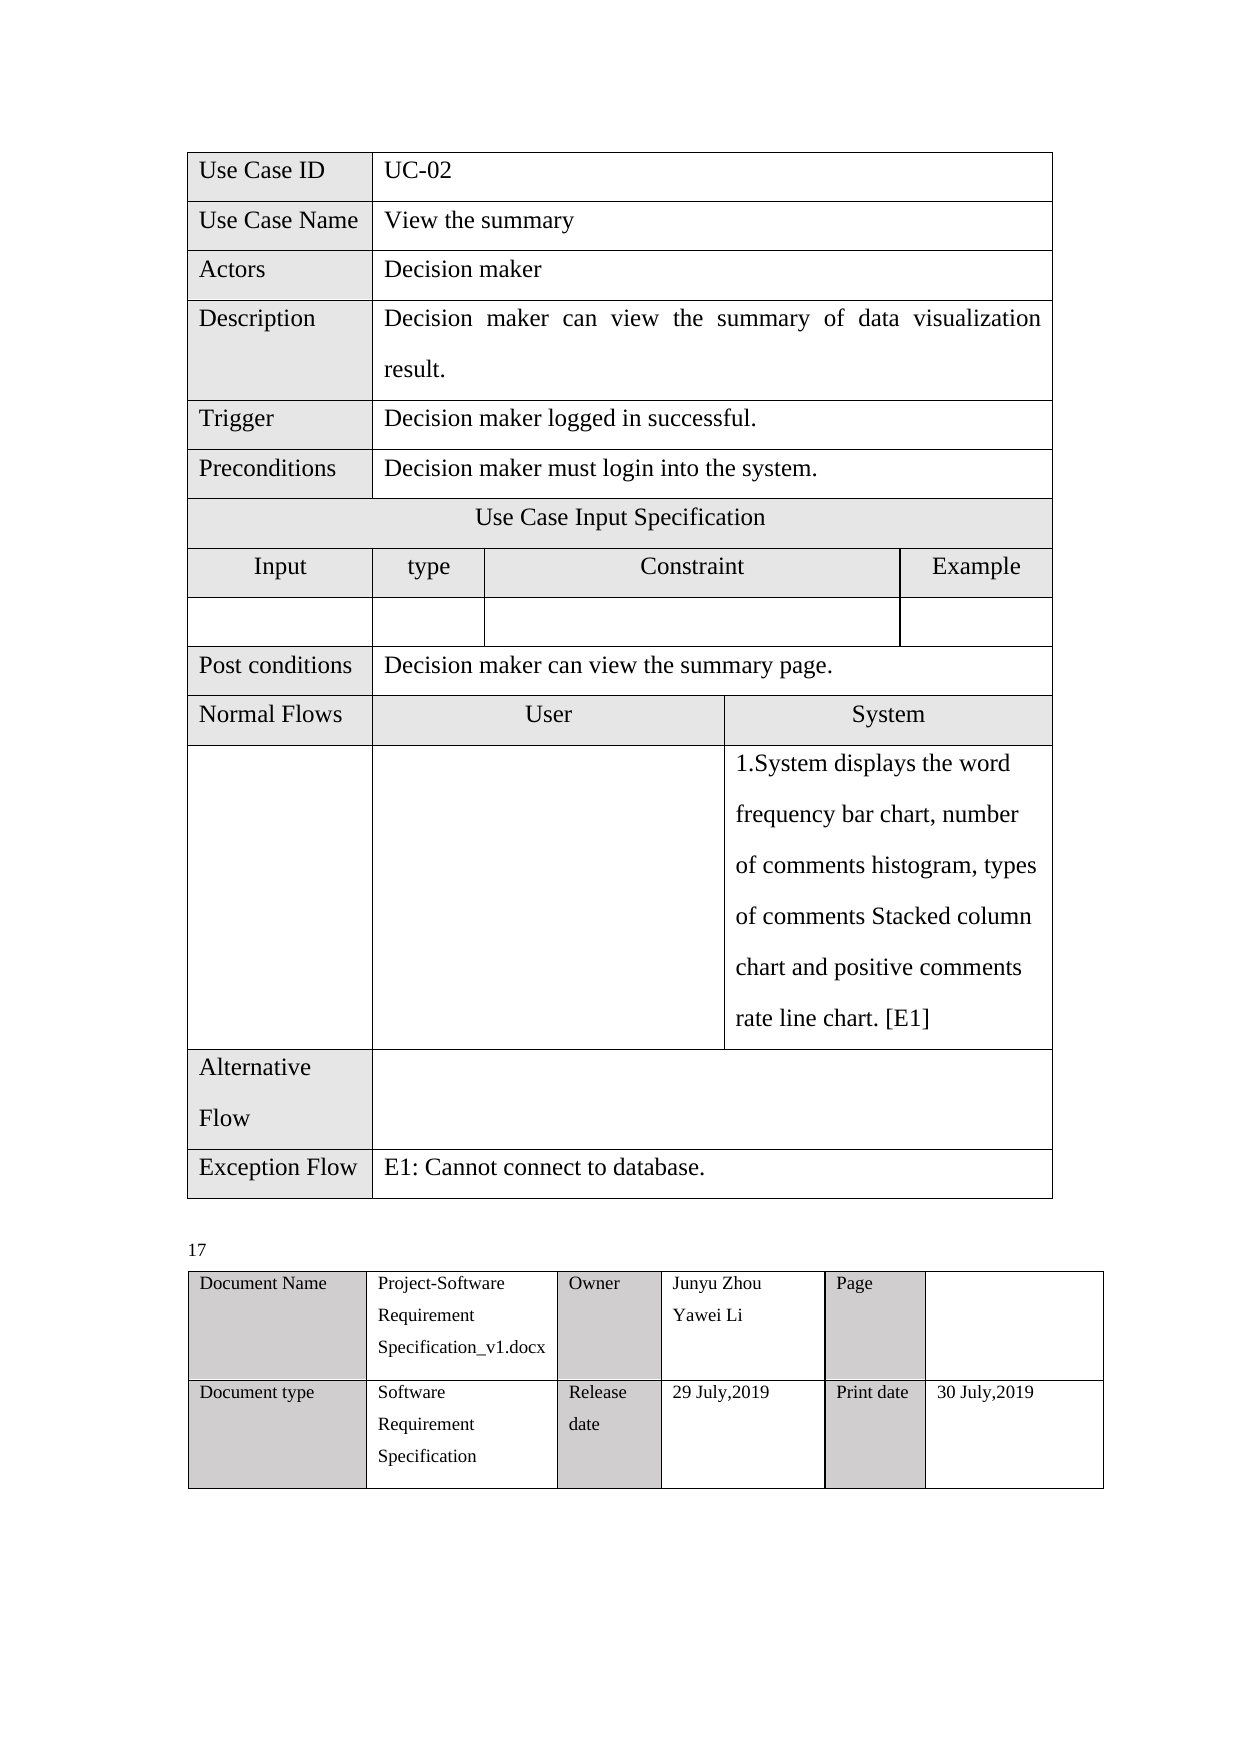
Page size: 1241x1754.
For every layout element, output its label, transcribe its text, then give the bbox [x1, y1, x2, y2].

table_cell 1.System displays the word frequency bar chart, number of comments histogram, types of comments Stacked column chart and positive comments rate line chart. [E1] [725, 746, 1052, 1049]
table_cell Use Case Input Specification [188, 499, 1052, 548]
table_cell type [373, 549, 484, 597]
table_cell Post conditions [188, 647, 372, 695]
table_cell [373, 598, 484, 646]
table_cell Decision maker can view the summary of data visualization result. [373, 301, 1052, 400]
table_cell User [373, 696, 724, 745]
table_cell Decision maker must login into the system. [373, 450, 1052, 498]
table_cell [485, 598, 899, 646]
table_cell Preconditions [188, 450, 372, 498]
table_cell [188, 598, 372, 646]
table_cell Decision maker logged in successful. [373, 401, 1052, 449]
table_cell System [725, 696, 1052, 745]
table_cell E1: Cannot connect to database. 1: Display: “Cannot connect to database.” 2: System provides a button to refresh. [373, 1150, 1052, 1198]
table_cell Alternative Flow [188, 1050, 372, 1149]
table_cell Normal Flows [188, 696, 372, 745]
table_cell [901, 598, 1052, 646]
table_cell Description [188, 301, 372, 400]
table_cell Trigger [188, 401, 372, 449]
table_cell Decision maker [373, 251, 1052, 299]
table_cell Input [188, 549, 372, 597]
table_cell [373, 1050, 1052, 1149]
table_cell [373, 746, 724, 1049]
table_cell [188, 746, 372, 1049]
table_cell View the summary [373, 202, 1052, 250]
table_cell Use Case Name [188, 202, 372, 250]
table_cell Constraint [485, 549, 899, 597]
table_cell Decision maker can view the summary page. [373, 647, 1052, 695]
table_cell Exception Flow [188, 1150, 372, 1198]
table_header UC-02 [373, 153, 1052, 201]
table_cell Example [901, 549, 1052, 597]
table_header Use Case ID [188, 153, 372, 201]
table_cell Actors [188, 251, 372, 299]
